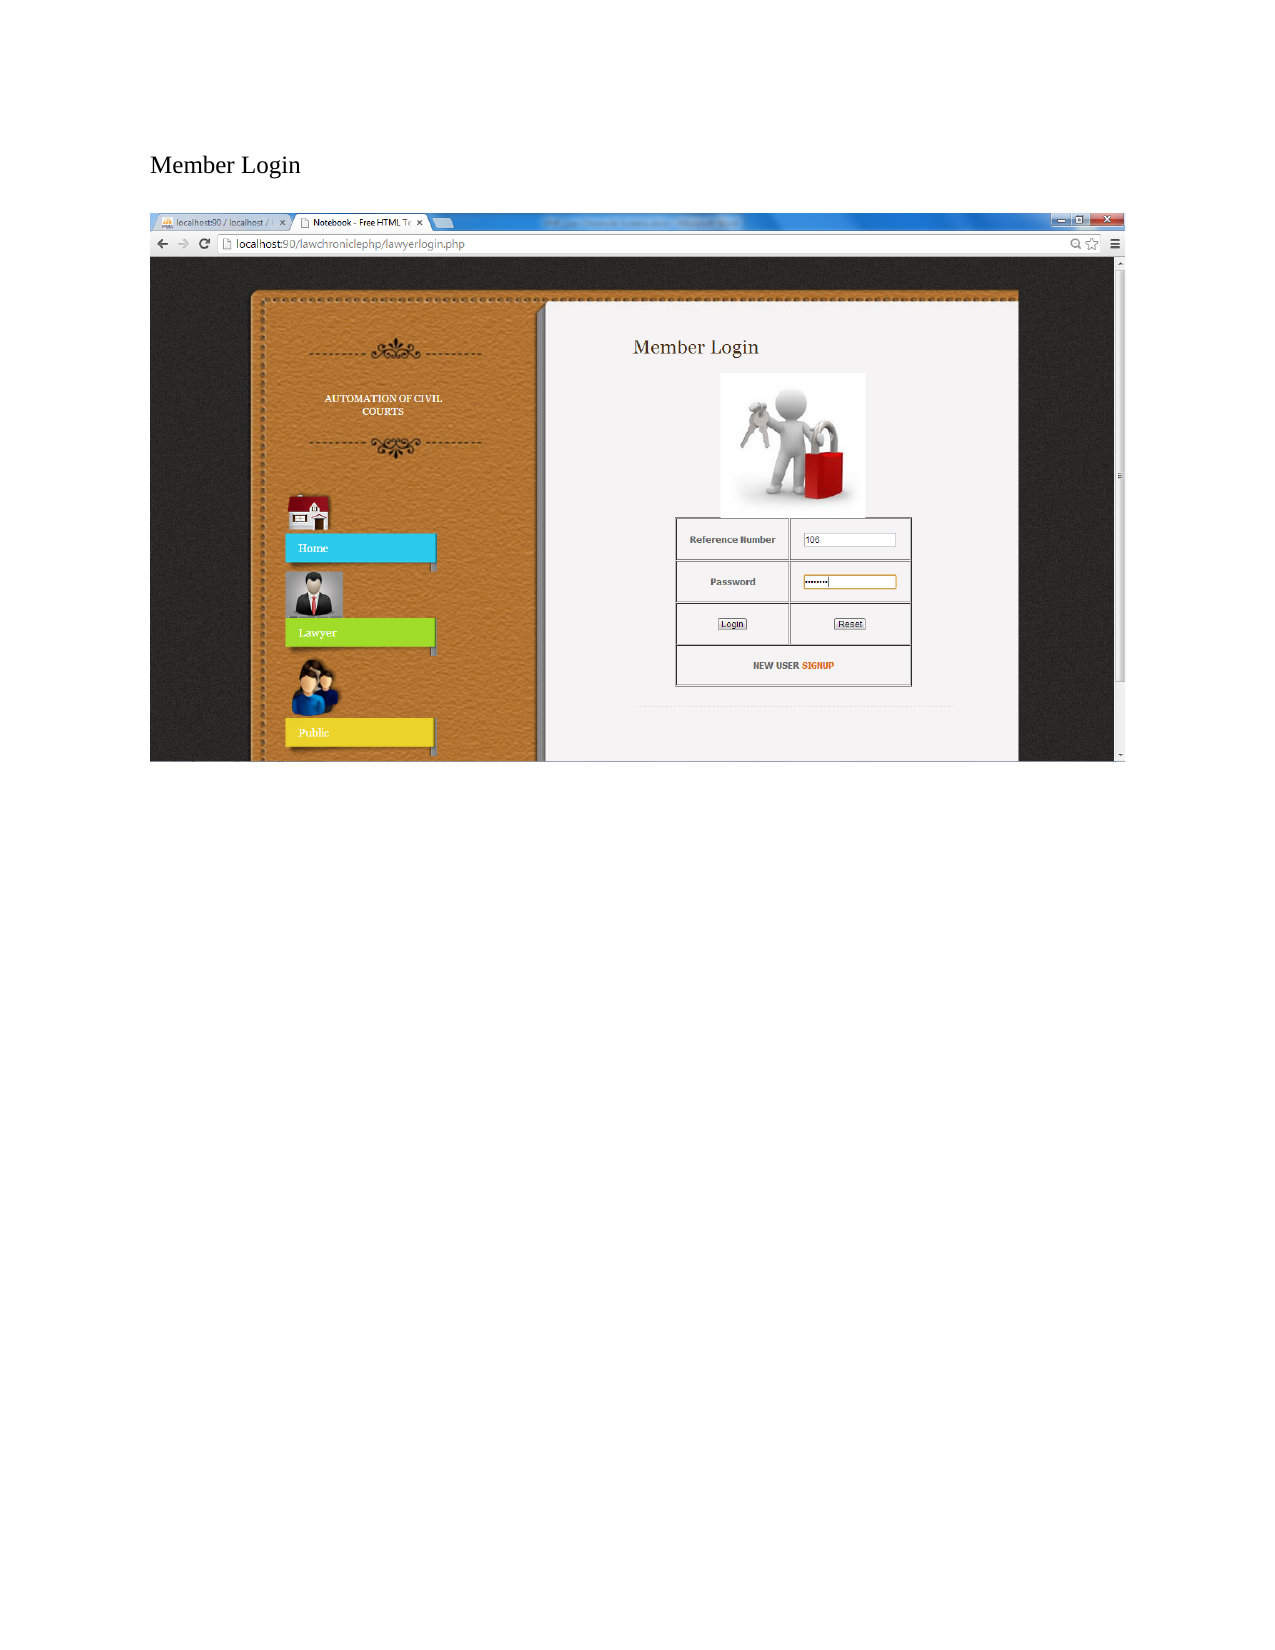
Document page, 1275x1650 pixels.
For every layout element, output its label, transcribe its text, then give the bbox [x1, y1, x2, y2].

picture [150, 213, 1125, 762]
text Member Login [150, 150, 1125, 179]
